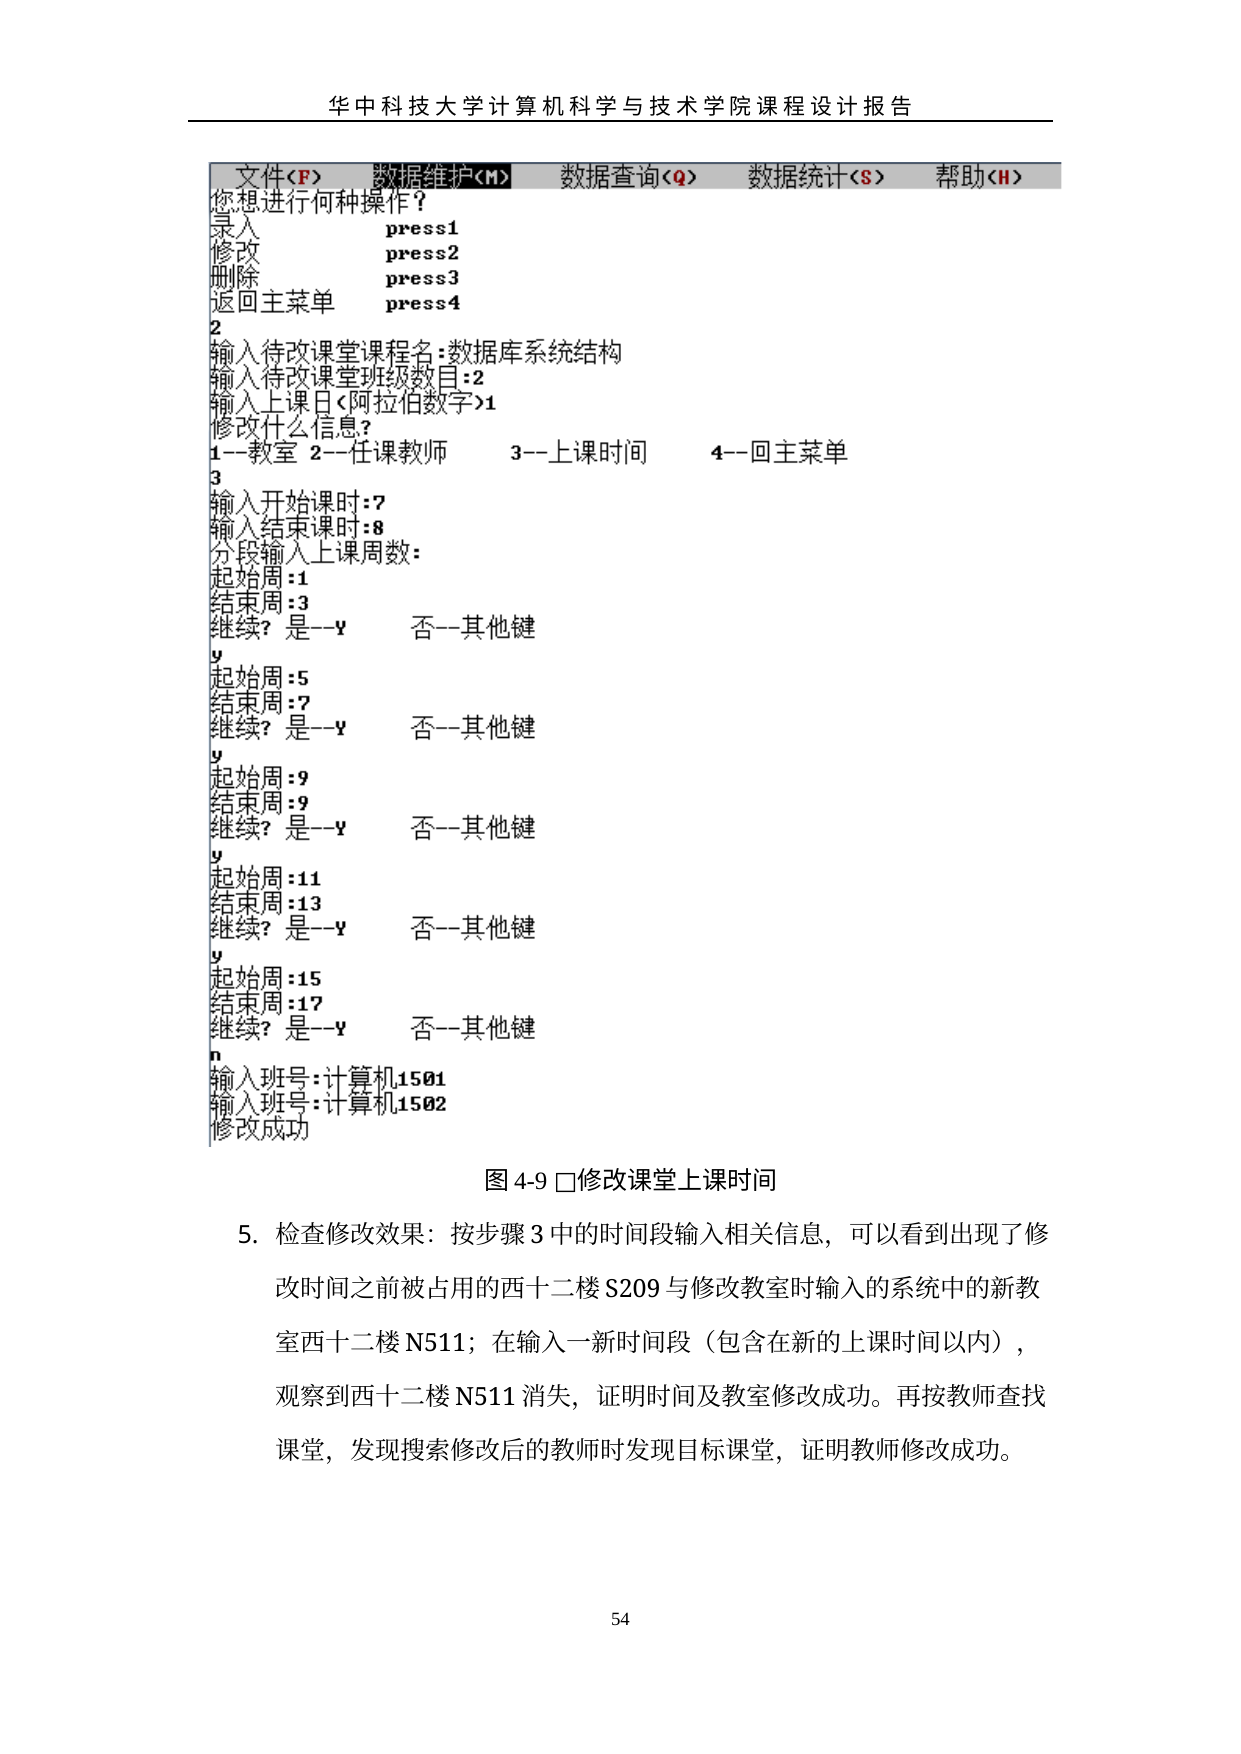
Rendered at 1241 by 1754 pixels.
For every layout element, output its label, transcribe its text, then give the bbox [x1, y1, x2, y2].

picture [208, 162, 1062, 1147]
text 图4-9 □修改课堂上课时间 [187, 1161, 1053, 1197]
list 检查修改效果：按步骤3中的时间段输入相关信息，可以看到出现了修改时间之前被占用的西十二楼S209与修改教室时输入的系统中的新教室西十二楼N511；在输入一新时间段（包含在新的上课时间以内），观察到西十二楼N511消失，证明时间及教室修改成功。再按教师查找课堂，发现搜索修改后的教师时发现目标课堂，证明教师修改成功。 [237, 1215, 1053, 1467]
